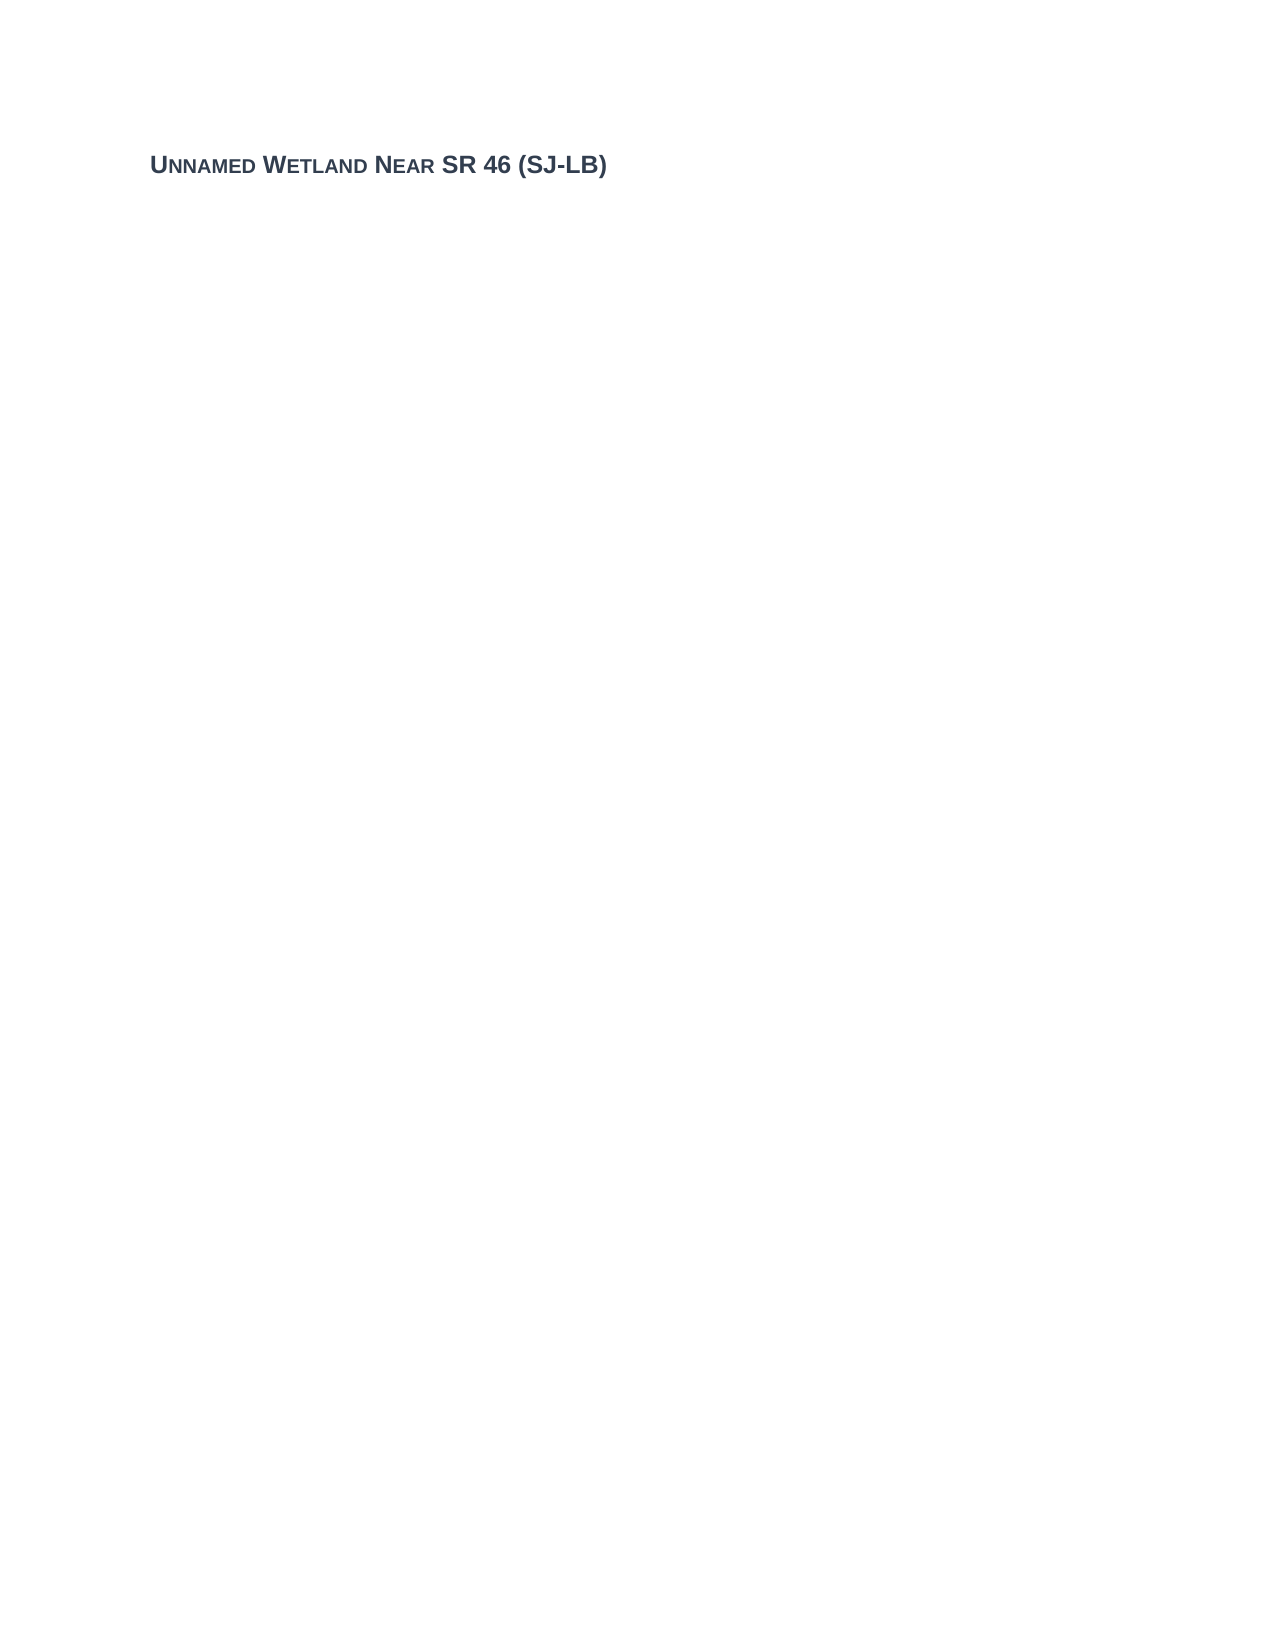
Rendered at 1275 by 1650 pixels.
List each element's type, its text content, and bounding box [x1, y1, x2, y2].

subtitle Unnamed Wetland Near SR 46 (SJ-LB) [150, 150, 1125, 179]
